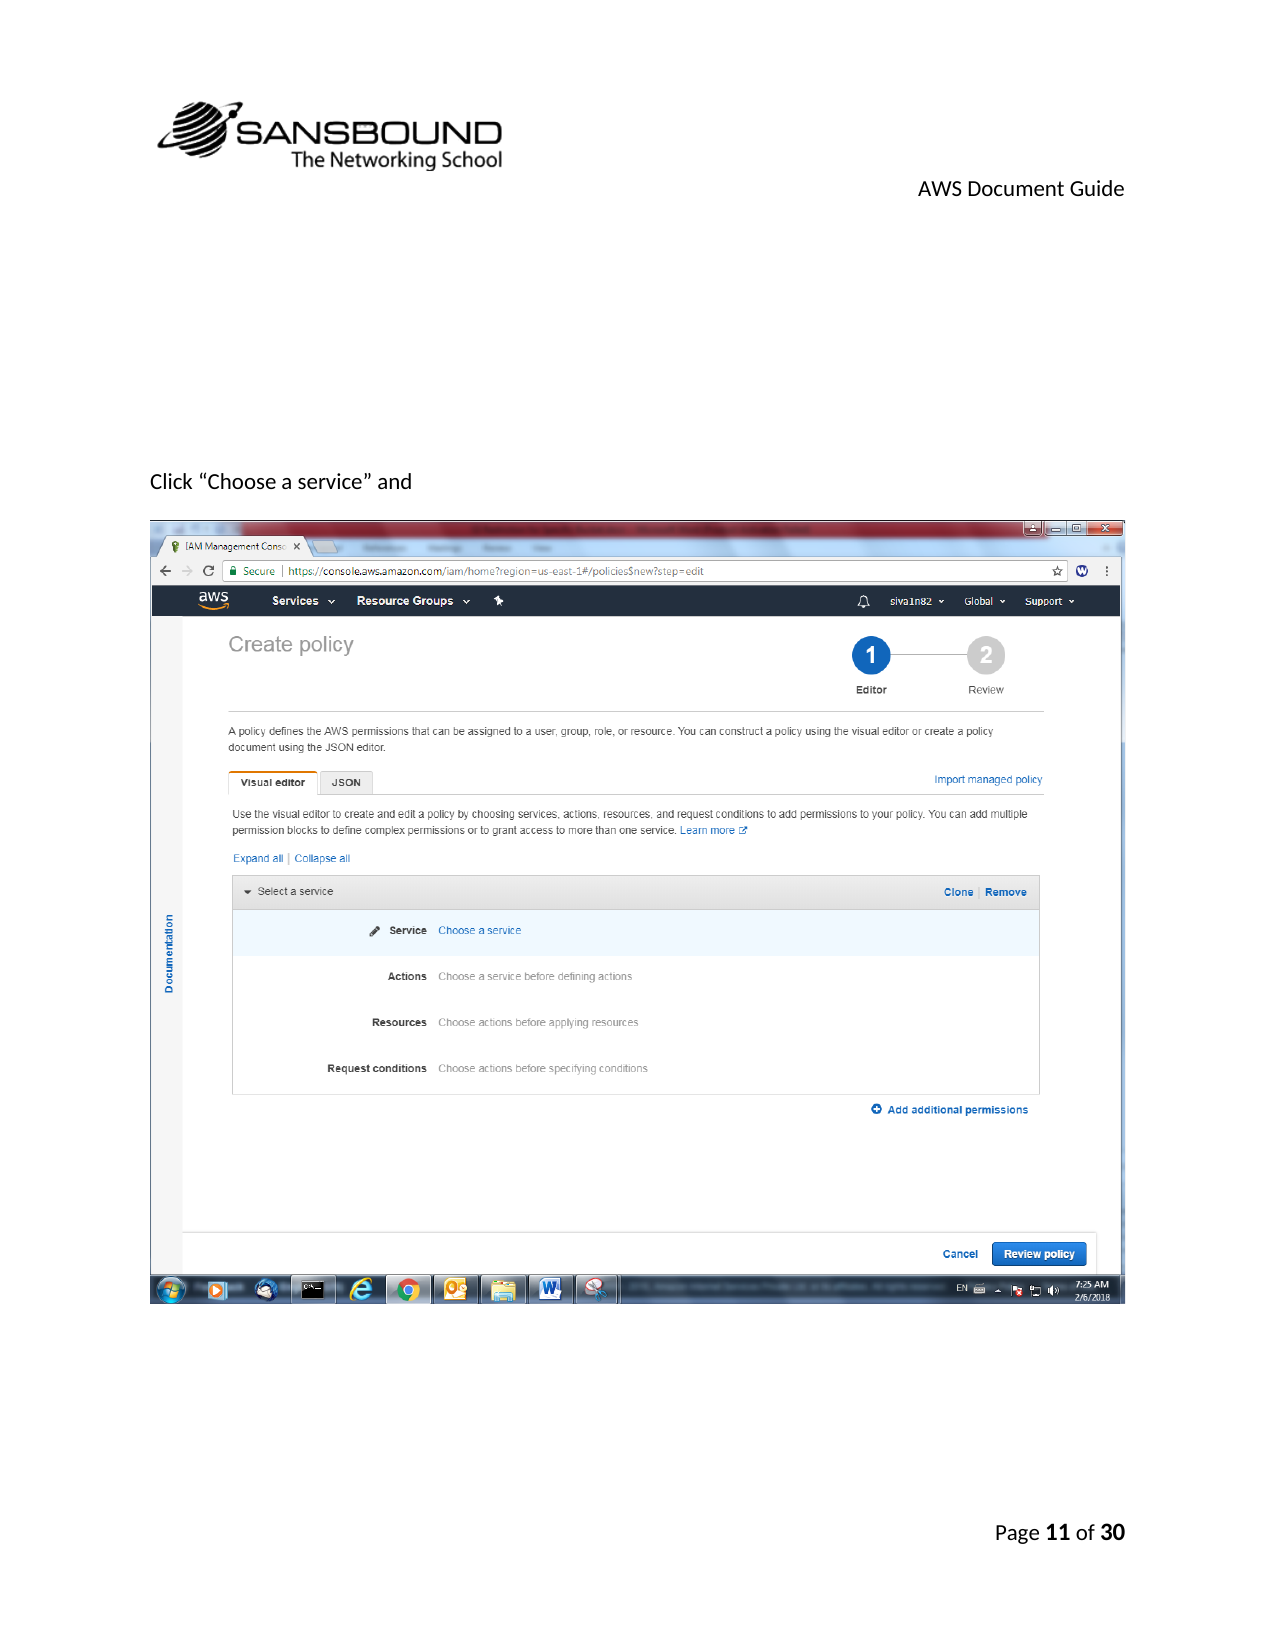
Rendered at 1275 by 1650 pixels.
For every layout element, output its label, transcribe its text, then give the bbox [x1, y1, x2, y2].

text Click “Choose a service” and [150, 467, 1125, 495]
picture [150, 520, 1125, 1304]
picture [150, 75, 514, 197]
